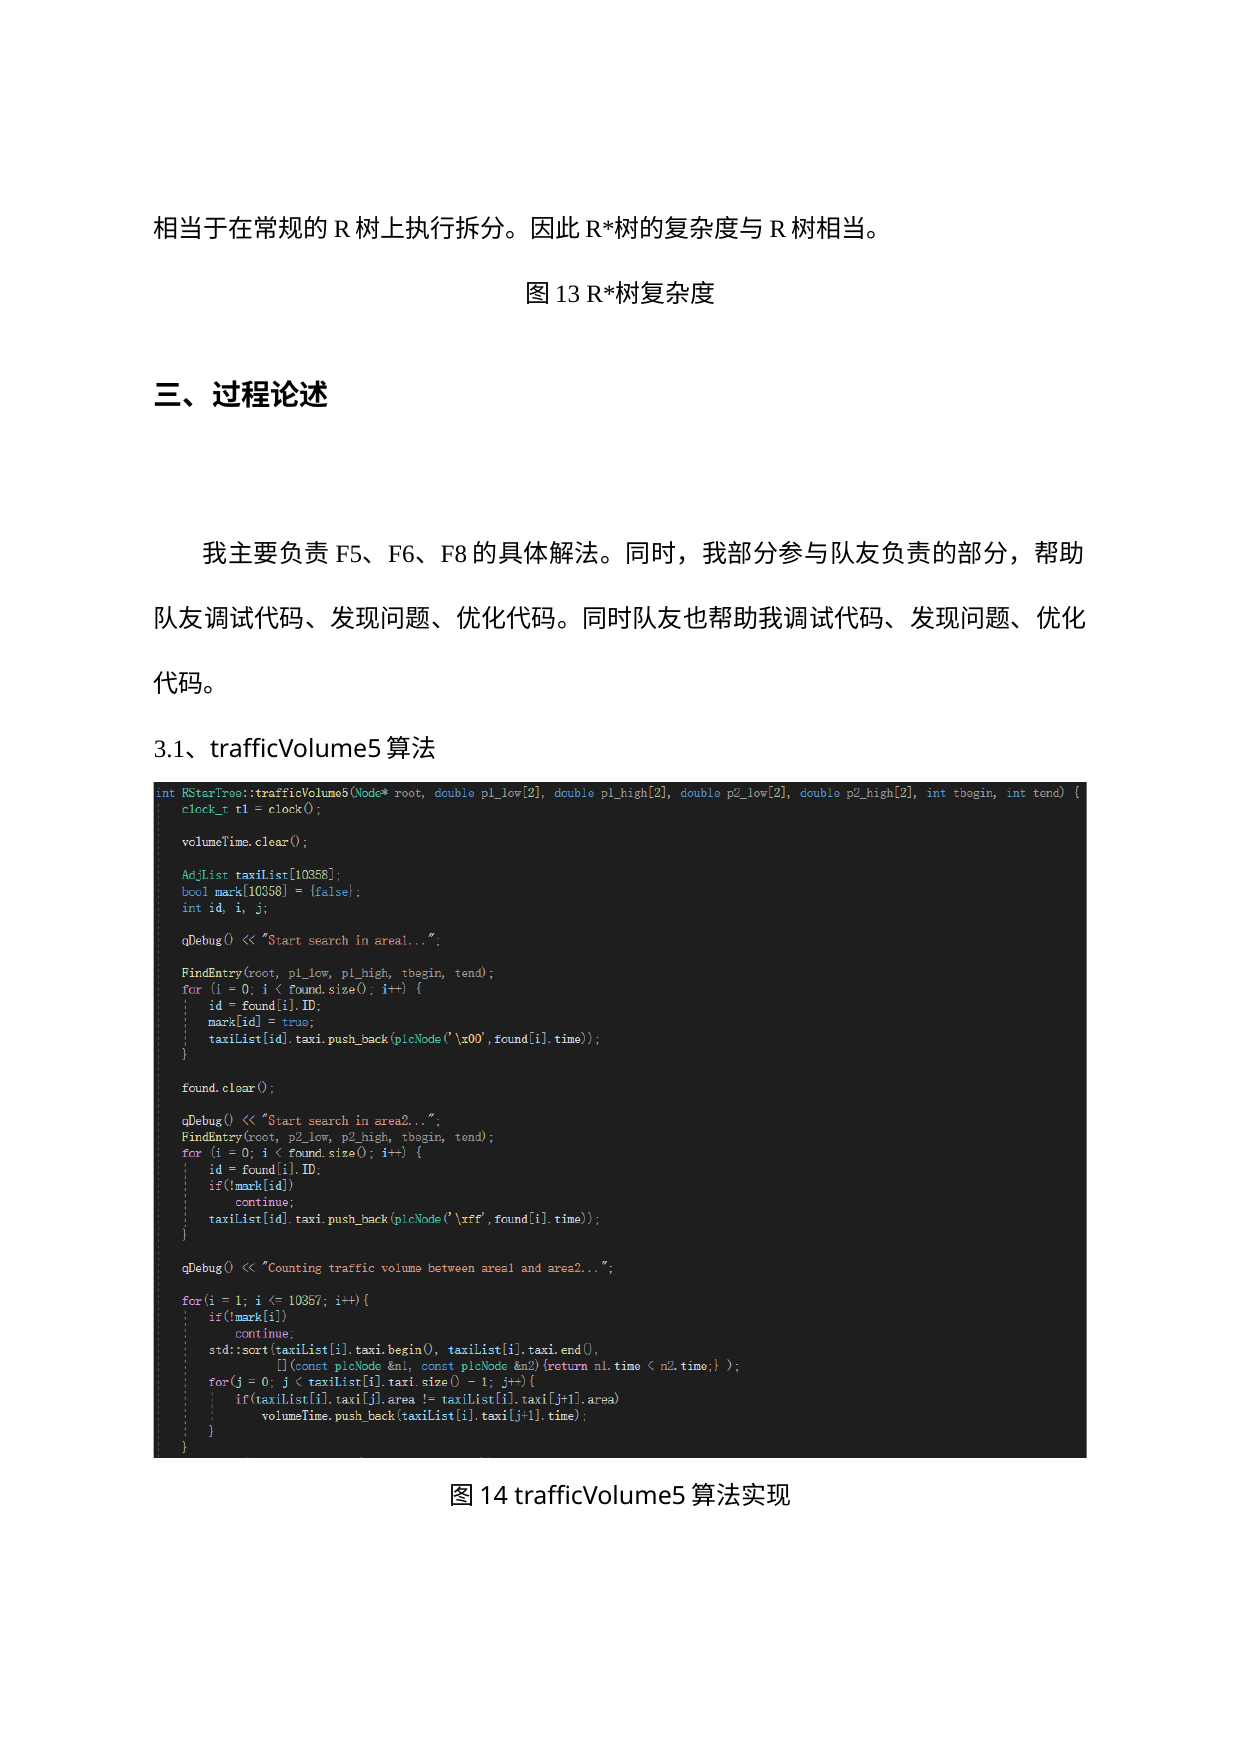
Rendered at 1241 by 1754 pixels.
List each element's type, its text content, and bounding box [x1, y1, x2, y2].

text 图14 trafficVolume5算法实现 [153, 1461, 1087, 1526]
picture [153, 782, 1087, 1458]
subtitle 三、过程论述 [153, 360, 1087, 425]
text 3.1、trafficVolume5算法 [153, 714, 1087, 779]
text 对于M个对象，插入算法的复杂度是O(MlogM)，R树（O(M)）的复杂。总的插入复杂性仍然与R-tree相当：插入最多只影响树的一个分支，因此复杂度为O(logn)，相当于在常规的R树上执行拆分。因此R*树的复杂度与R树相当。 [153, 194, 1087, 259]
text 图13 R*树复杂度 [153, 259, 1087, 324]
text 我主要负责F5、F6、F8的具体解法。同时，我部分参与队友负责的部分，帮助队友调试代码、发现问题、优化代码。同时队友也帮助我调试代码、发现问题、优化代码。 [153, 519, 1087, 714]
